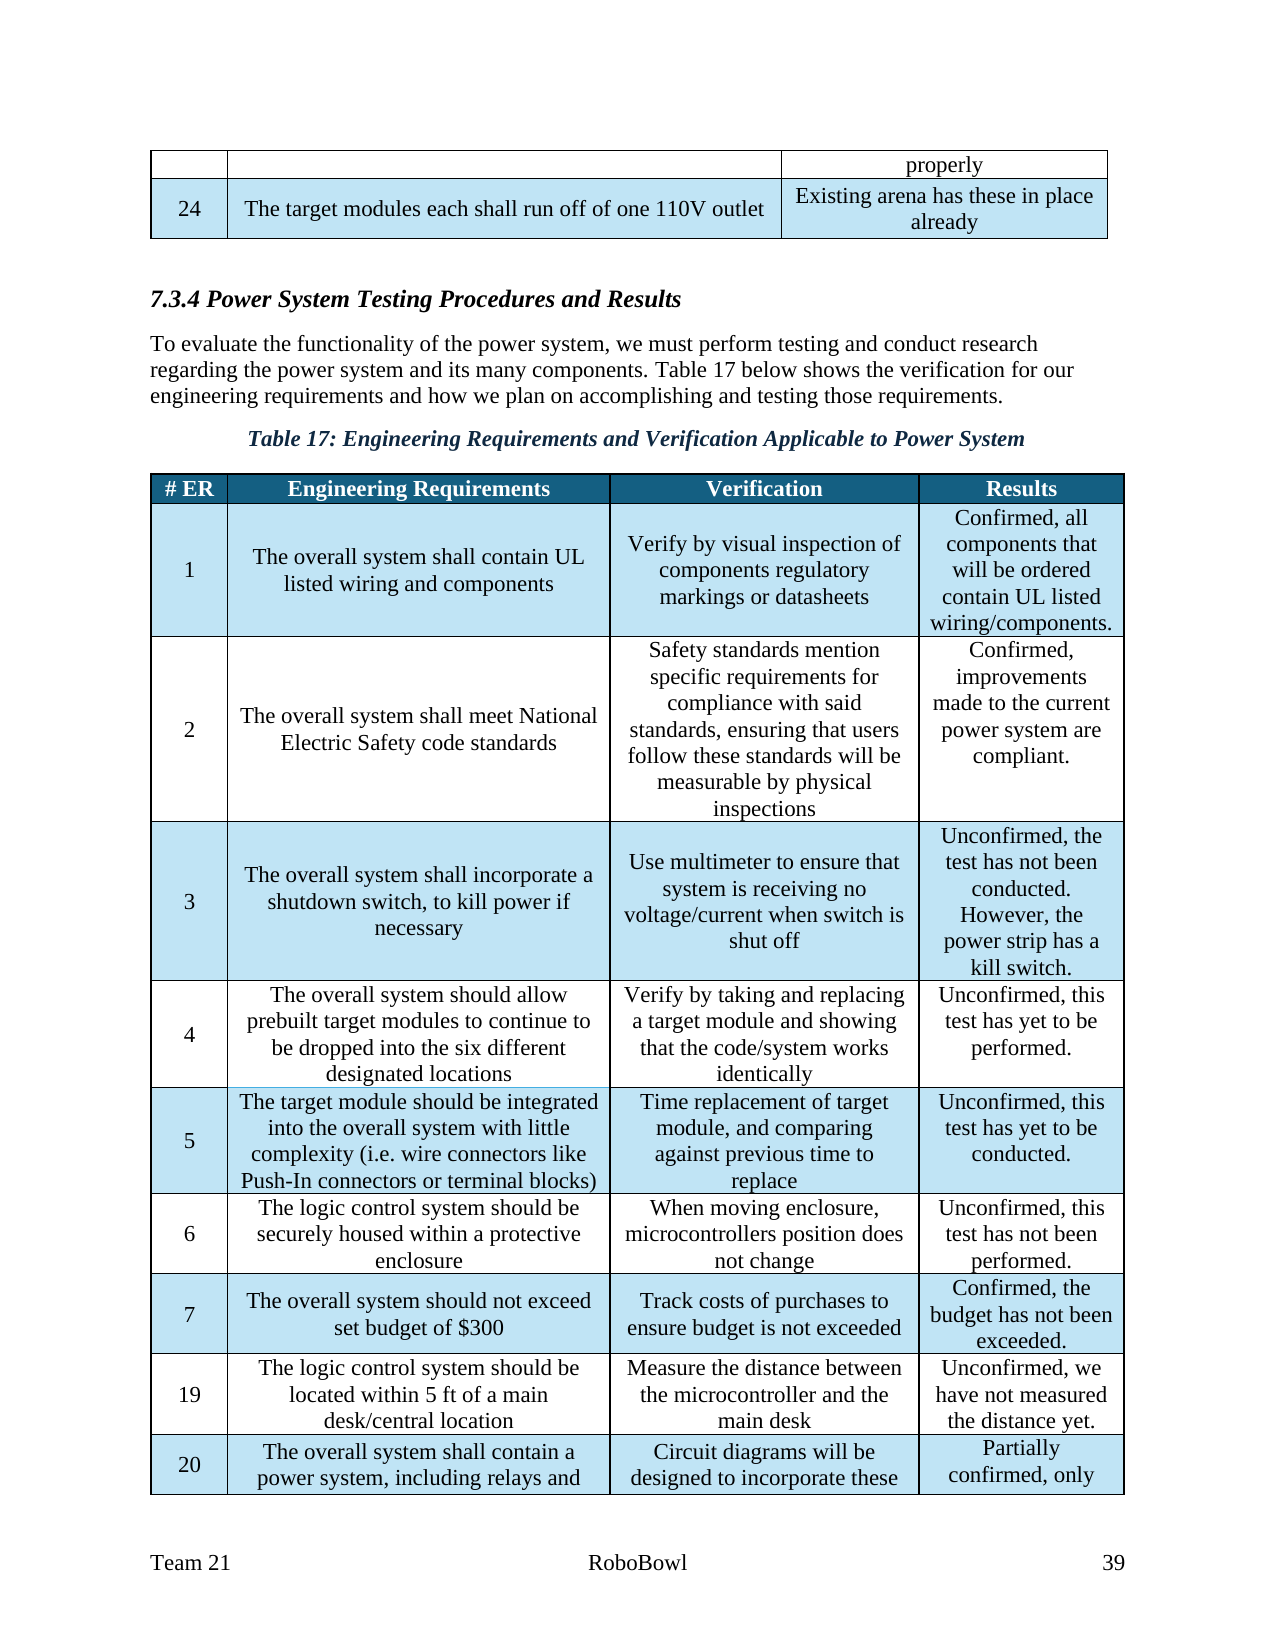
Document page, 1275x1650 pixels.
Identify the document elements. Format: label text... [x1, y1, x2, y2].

table_cell Unconfirmed, this test has yet to be conducted. [920, 1088, 1123, 1193]
table_cell 4 [152, 981, 227, 1087]
table_cell 19 [152, 1354, 227, 1433]
table_header Engineering Requirements [228, 475, 609, 503]
text 7.3.4 Power System Testing Procedures and Results [150, 284, 1125, 313]
table_header Verification [611, 475, 918, 503]
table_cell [920, 1435, 1123, 1494]
table_cell Measure the distance between the microcontroller and the main desk [611, 1354, 918, 1433]
table_cell Verify by visual inspection of components regulatory markings or datasheets [611, 504, 918, 636]
table_cell The overall system should not exceed set budget of $300 [228, 1274, 609, 1353]
table_cell 23 [152, 151, 227, 177]
table_cell The overall system shall contain UL listed wiring and components [228, 504, 609, 636]
table_cell Confirmed, the budget has not been exceeded. [920, 1274, 1123, 1353]
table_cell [611, 1435, 918, 1494]
table_cell Unconfirmed, this test has yet to be performed. [920, 981, 1123, 1087]
table_cell The target modules each shall run off of one 110V outlet [228, 179, 781, 238]
table_cell The logic control system should be securely housed within a protective enclosure [228, 1194, 609, 1273]
table_cell Safety standards mention specific requirements for compliance with said standards, ensuring that users follow these standards will be measurable by physical inspections [611, 637, 918, 821]
table_cell Existing arena has these in place already [782, 179, 1107, 238]
table_cell 20 [152, 1435, 227, 1494]
table_cell Verify by taking and replacing a target module and showing that the code/system works identically [611, 981, 918, 1087]
table_cell The overall system shall meet National Electric Safety code standards [228, 637, 609, 821]
table_cell 1 [152, 504, 227, 636]
table_cell The overall system should allow prebuilt target modules to continue to be dropped into the six different designated locations [228, 981, 609, 1087]
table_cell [228, 151, 781, 177]
table_cell Track costs of purchases to ensure budget is not exceeded [611, 1274, 918, 1353]
text Table 17: Engineering Requirements and Verification Applicable to Power System [150, 425, 1125, 452]
table_cell 6 [152, 1194, 227, 1273]
table_cell The overall system shall incorporate a shutdown switch, to kill power if necessary [228, 822, 609, 980]
text To evaluate the functionality of the power system, we must perform testing and conduct research regarding the power system and its many components. Table 17 below shows the verification for our engineering requirements and how we plan on accomplishing and testing those requirements. [150, 329, 1125, 409]
table_cell Unconfirmed, the test has not been conducted. However, the power strip has a kill switch. [920, 822, 1123, 980]
table_cell Confirmed, improvements made to the current power system are compliant. [920, 637, 1123, 821]
table_cell When moving enclosure, microcontrollers position does not change [611, 1194, 918, 1273]
table_cell 3 [152, 822, 227, 980]
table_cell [228, 1435, 609, 1494]
table_cell The target module should be integrated into the overall system with little complexity (i.e. wire connectors like Push-In connectors or terminal blocks) [228, 1088, 609, 1193]
table_cell 5 [152, 1088, 227, 1193]
table_header Results [920, 475, 1123, 503]
table_cell Unconfirmed, this test has not been performed. [920, 1194, 1123, 1273]
table_cell Use multimeter to ensure that system is receiving no voltage/current when switch is shut off [611, 822, 918, 980]
table_cell Time replacement of target module, and comparing against previous time to replace [611, 1088, 918, 1193]
table_cell Confirmed, all components that will be ordered contain UL listed wiring/components. [920, 504, 1123, 636]
table_cell Unconfirmed, we have not measured the distance yet. [920, 1354, 1123, 1433]
table_cell 24 [152, 179, 227, 238]
table_header # ER [152, 475, 227, 503]
table_cell The logic control system should be located within 5 ft of a main desk/central location [228, 1354, 609, 1433]
table_cell 7 [152, 1274, 227, 1353]
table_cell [782, 151, 1107, 177]
table_cell 2 [152, 637, 227, 821]
